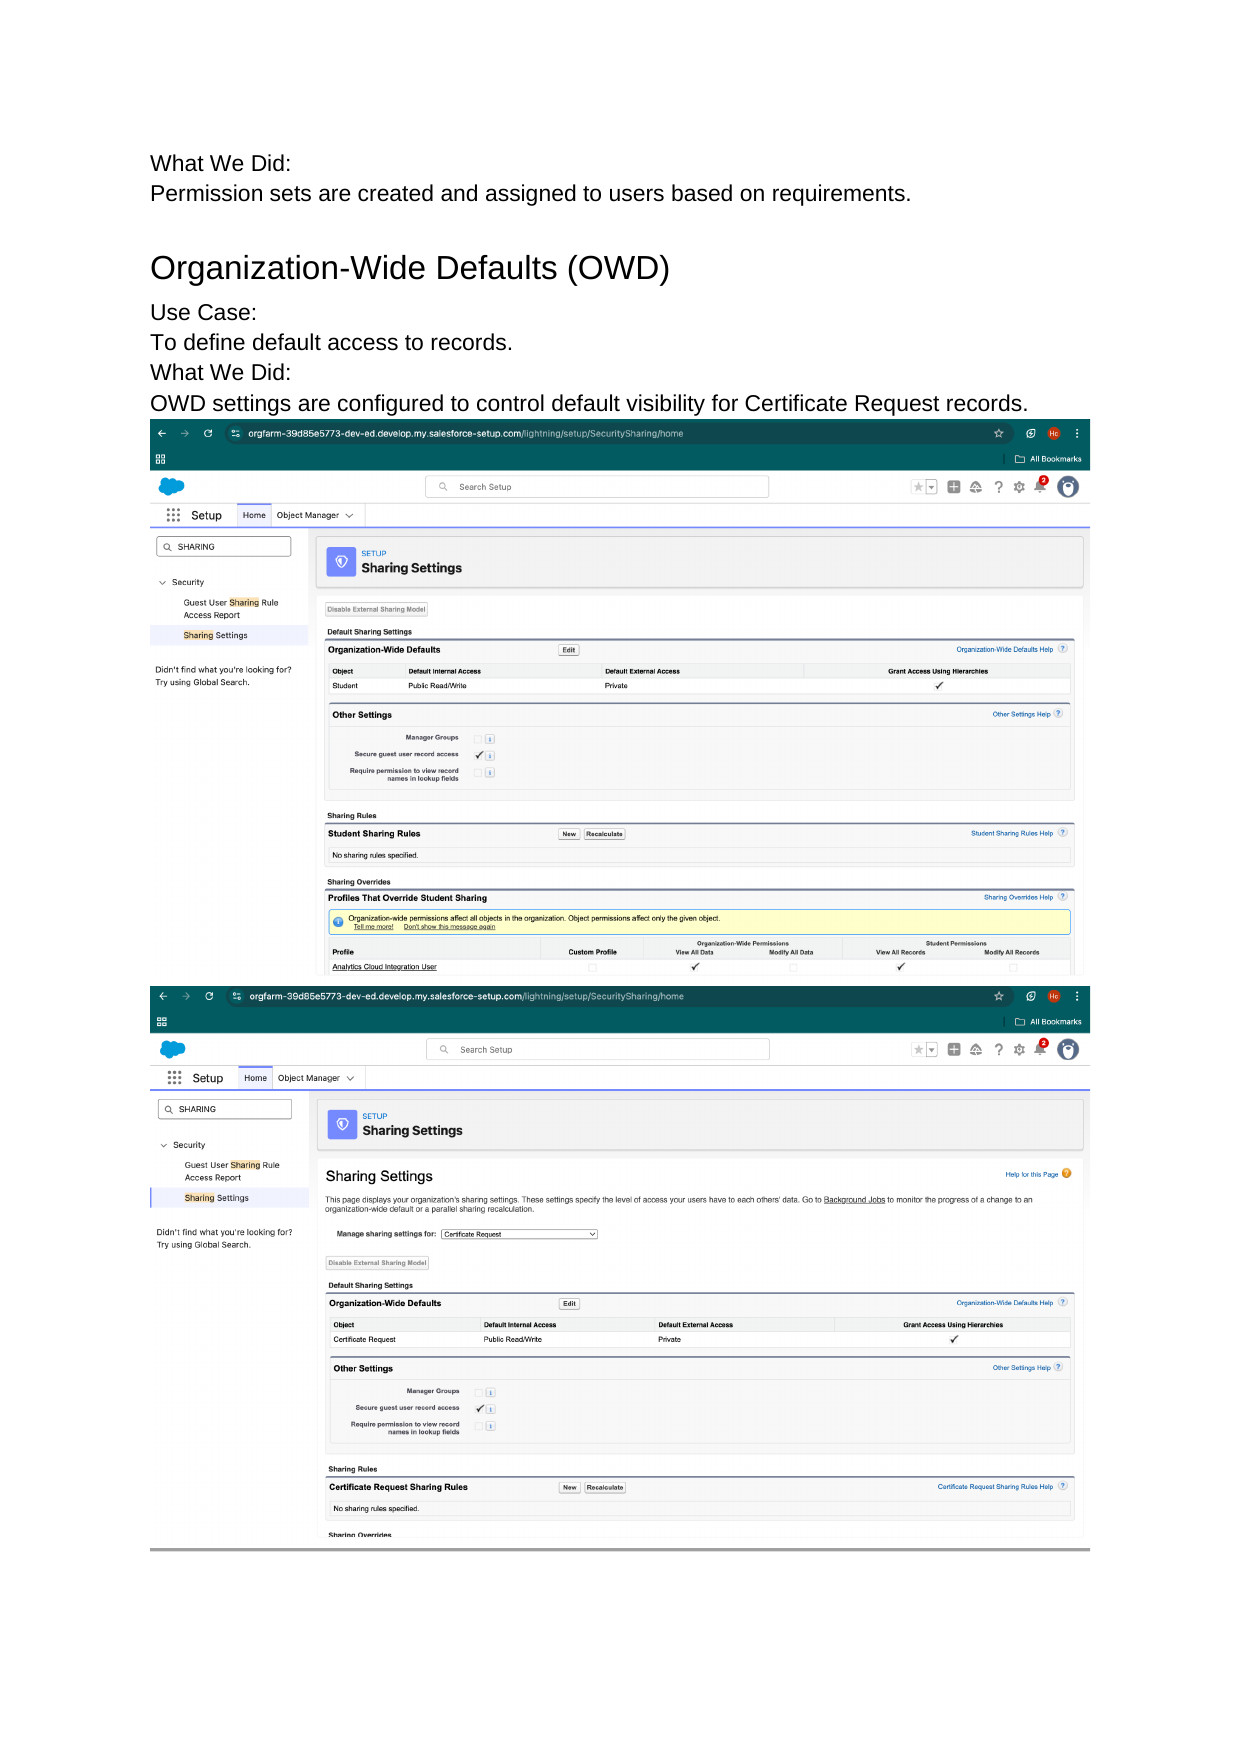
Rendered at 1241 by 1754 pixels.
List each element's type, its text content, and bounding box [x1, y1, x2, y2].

subtitle Organization‑Wide Defaults (OWD) [150, 248, 1090, 286]
picture [150, 419, 1091, 983]
text What We Did: Permission sets are created and assigned to users based on requirements. [150, 150, 1090, 207]
text What We Did: OWD settings are configured to control default visibility for Certificate Request records. [150, 359, 1090, 416]
text Use Case: To define default access to records. [150, 299, 1090, 355]
picture [150, 986, 1091, 1545]
